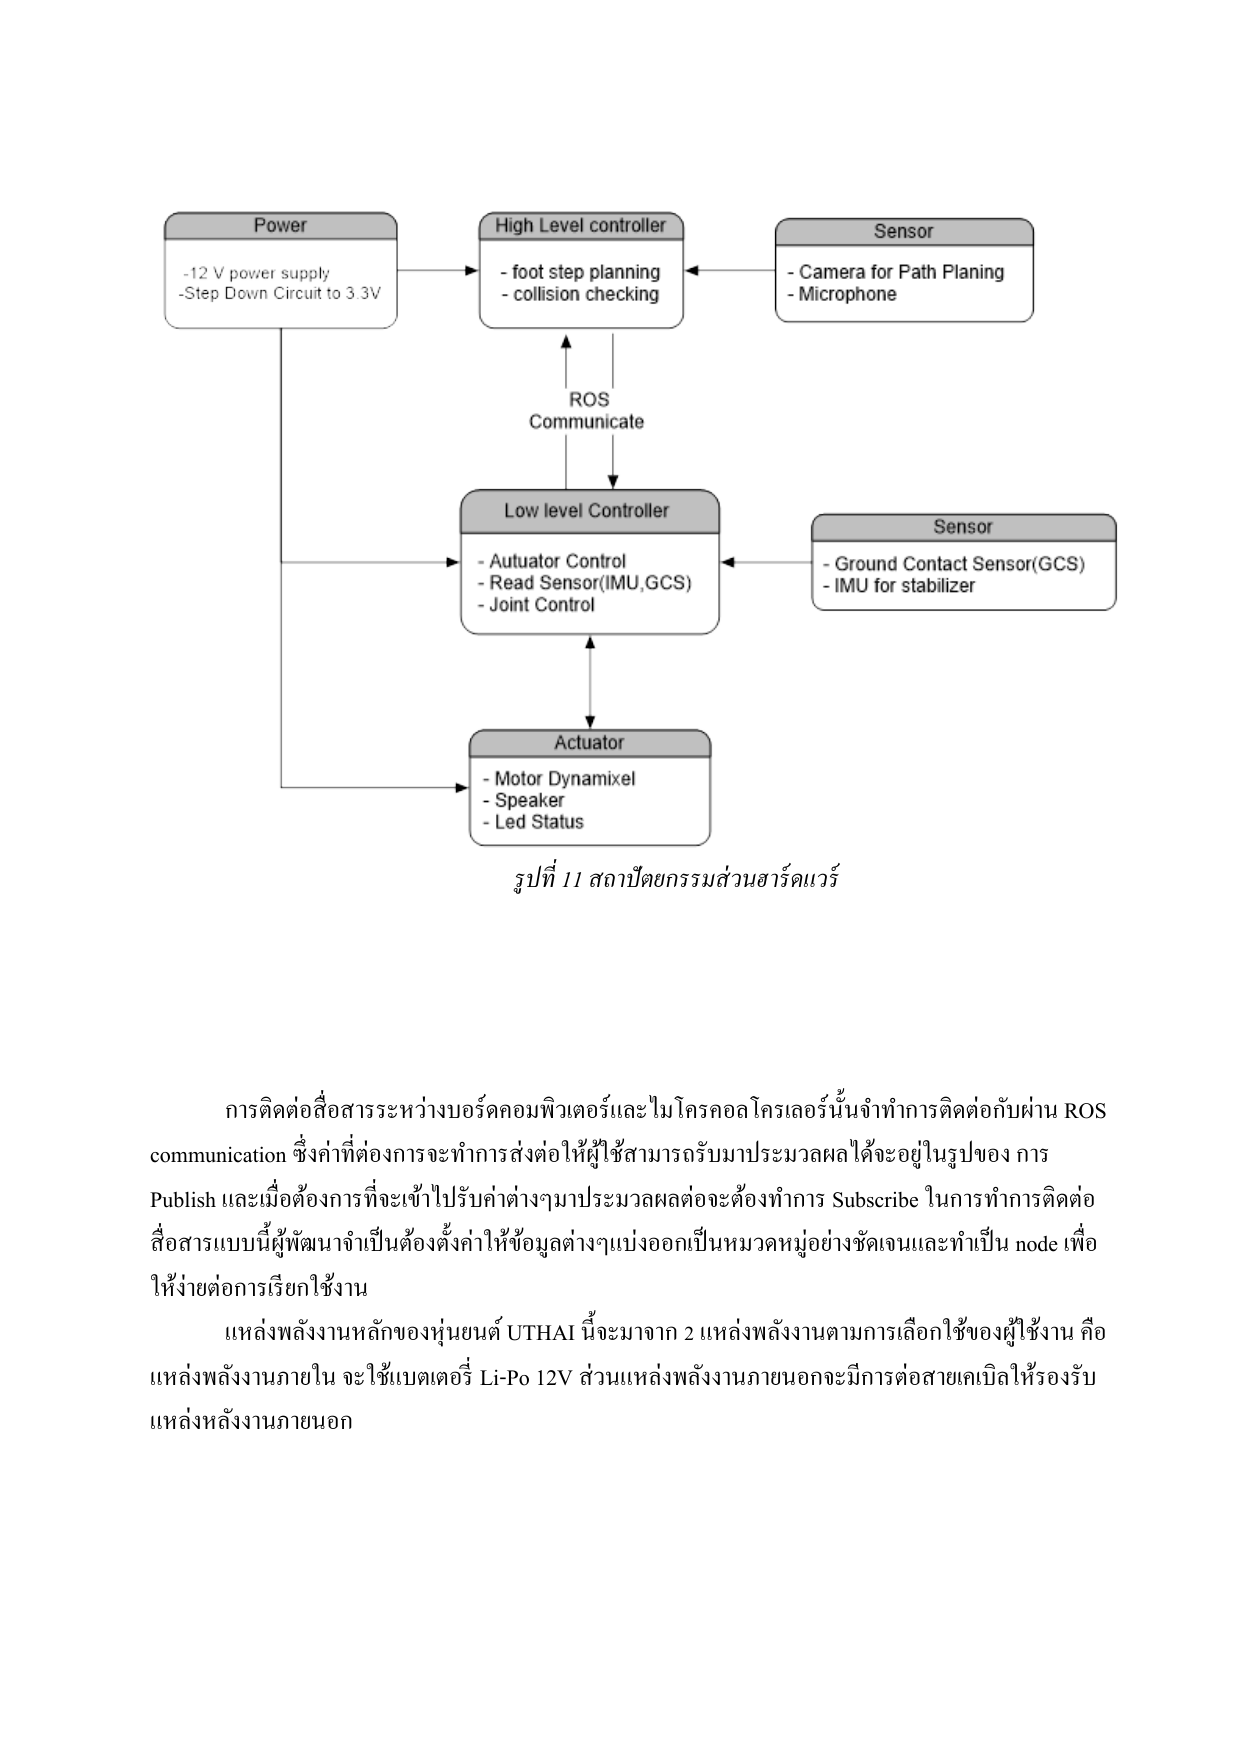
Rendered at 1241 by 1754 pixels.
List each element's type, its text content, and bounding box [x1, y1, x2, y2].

text แหล่งพลังงานหลักของหุ่นยนต์ UTHAI นี้จะมาจาก 2 แหล่งพลังงานตามการเลือกใช้ของผู้ใช้งาน คือ แหล่งพลังงานภายใน จะใช้แบตเตอรี่ Li-Po 12V ส่วนแหล่งพลังงานภายนอกจะมีการต่อสายเคเบิลให้รองรับแหล่งหลังงานภายนอก [150, 1310, 1108, 1438]
picture [162, 210, 1119, 848]
text การติดต่อสื่อสารระหว่างบอร์ดคอมพิวเตอร์และไมโครคอลโครเลอร์นั้นจำทำการติดต่อกับผ่าน ROS communication ซึ่งค่าที่ต่องการจะทำการส่งต่อให้ผู้ใช้สามารถรับมาประมวลผลได้จะอยู่ในรูปของ การ Publish และเมื่อต้องการที่จะเข้าไปรับค่าต่างๆมาประมวลผลต่อจะต้องทำการ Subscribe ในการทำการติดต่อสื่อสารแบบนี้ผู้พัฒนาจำเป็นต้องตั้งค่าให้ข้อมูลต่างๆแบ่งออกเป็นหมวดหมู่อย่างชัดเจนและทำเป็น node เพื่อให้ง่ายต่อการเรียกใช้งาน [150, 1087, 1108, 1304]
